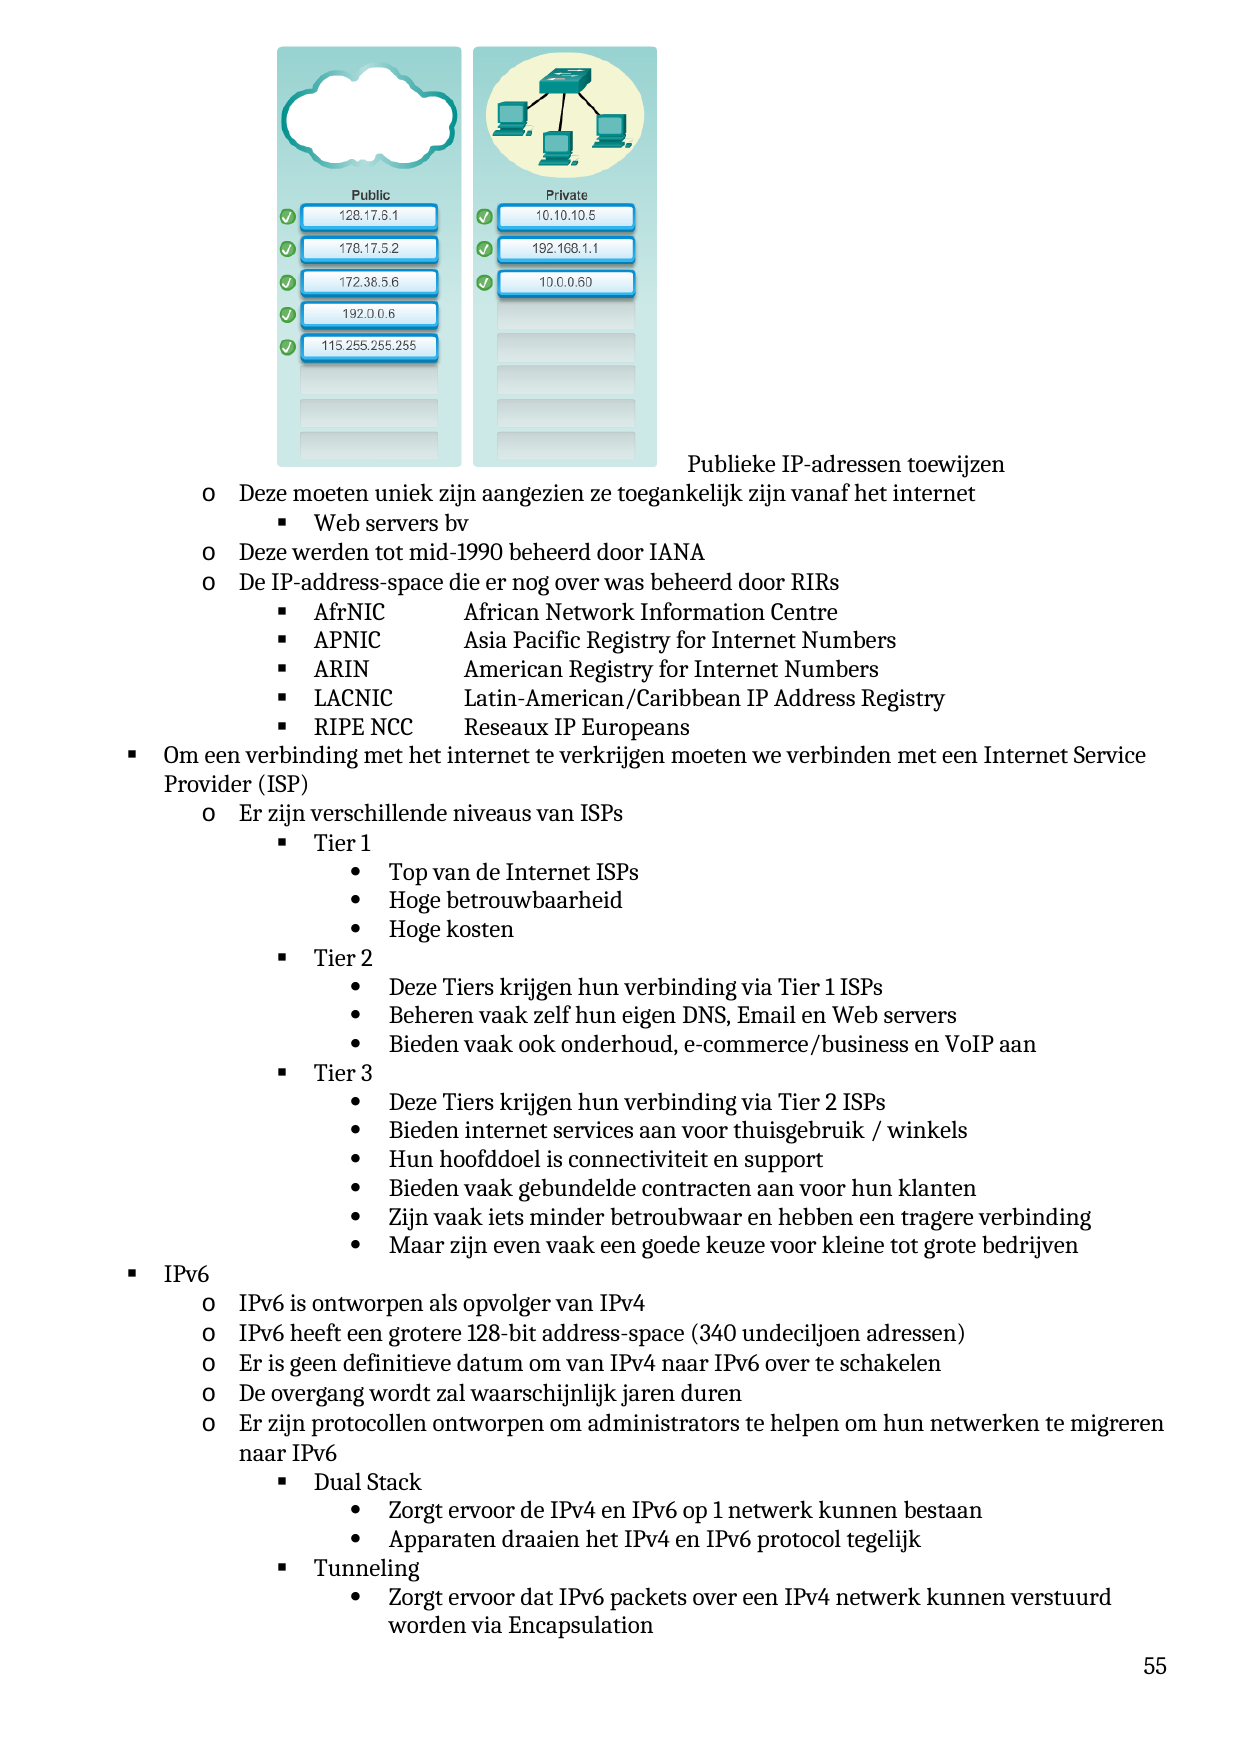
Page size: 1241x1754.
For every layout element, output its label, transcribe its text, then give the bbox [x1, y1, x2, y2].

list Hoge betrouwbaarheid [351, 886, 1167, 915]
list AfrNIC African Network Information Centre [276, 598, 1167, 626]
picture [250, 29, 688, 473]
list APNIC Asia Pacific Registry for Internet Numbers [276, 626, 1167, 655]
list Er is geen definitieve datum om van IPv4 naar IPv6 over te schakelen [201, 1349, 1167, 1379]
list Bieden internet services aan voor thuisgebruik / winkels [351, 1116, 1167, 1145]
list RIPE NCC Reseaux IP Europeans [276, 713, 1167, 741]
list De overgang wordt zal waarschijnlijk jaren duren [201, 1379, 1167, 1409]
list Deze moeten uniek zijn aangezien ze toegankelijk zijn vanaf het internet [201, 479, 1167, 509]
list Bieden vaak ook onderhoud, e-commerce/business en VoIP aan [351, 1030, 1167, 1059]
list Apparaten draaien het IPv4 en IPv6 protocol tegelijk [351, 1525, 1167, 1554]
list Maar zijn even vaak een goede keuze voor kleine tot grote bedrijven [351, 1231, 1167, 1260]
list Deze Tiers krijgen hun verbinding via Tier 1 ISPs [351, 973, 1167, 1001]
list Web servers bv [276, 509, 1167, 538]
list Hoge kosten [351, 915, 1167, 944]
list Dual Stack [276, 1468, 1167, 1496]
list Zijn vaak iets minder betroubwaar en hebben een tragere verbinding [351, 1203, 1167, 1231]
list ARIN American Registry for Internet Numbers [276, 655, 1167, 684]
list Tier 3 [276, 1059, 1167, 1088]
list IPv6 heeft een grotere 128-bit address-space (340 undeciljoen adressen) [201, 1319, 1167, 1349]
list Er zijn verschillende niveaus van ISPs [201, 799, 1167, 829]
list Zorgt ervoor dat IPv6 packets over een IPv4 netwerk kunnen verstuurd worden via Encapsulation [351, 1583, 1167, 1640]
list Er zijn protocollen ontworpen om administrators te helpen om hun netwerken te migreren naar IPv6 [201, 1409, 1167, 1468]
list Zorgt ervoor de IPv4 en IPv6 op 1 netwerk kunnen bestaan [351, 1496, 1167, 1525]
list Top van de Internet ISPs [351, 858, 1167, 886]
list De IP-address-space die er nog over was beheerd door RIRs [201, 568, 1167, 598]
list Tier 2 [276, 944, 1167, 973]
list Bieden vaak gebundelde contracten aan voor hun klanten [351, 1174, 1167, 1203]
list LACNIC Latin-American/Caribbean IP Address Registry [276, 684, 1167, 713]
list Deze werden tot mid-1990 beheerd door IANA [201, 538, 1167, 568]
list Tunneling [276, 1554, 1167, 1583]
list Hun hoofddoel is connectiviteit en support [351, 1145, 1167, 1174]
list Tier 1 [276, 829, 1167, 858]
list Beheren vaak zelf hun eigen DNS, Email en Web servers [351, 1001, 1167, 1030]
list Om een verbinding met het internet te verkrijgen moeten we verbinden met een Internet Service Provider (ISP) [126, 741, 1167, 799]
list Deze Tiers krijgen hun verbinding via Tier 2 ISPs [351, 1088, 1167, 1116]
list IPv6 is ontworpen als opvolger van IPv4 [201, 1289, 1167, 1319]
list IPv6 [126, 1260, 1167, 1289]
